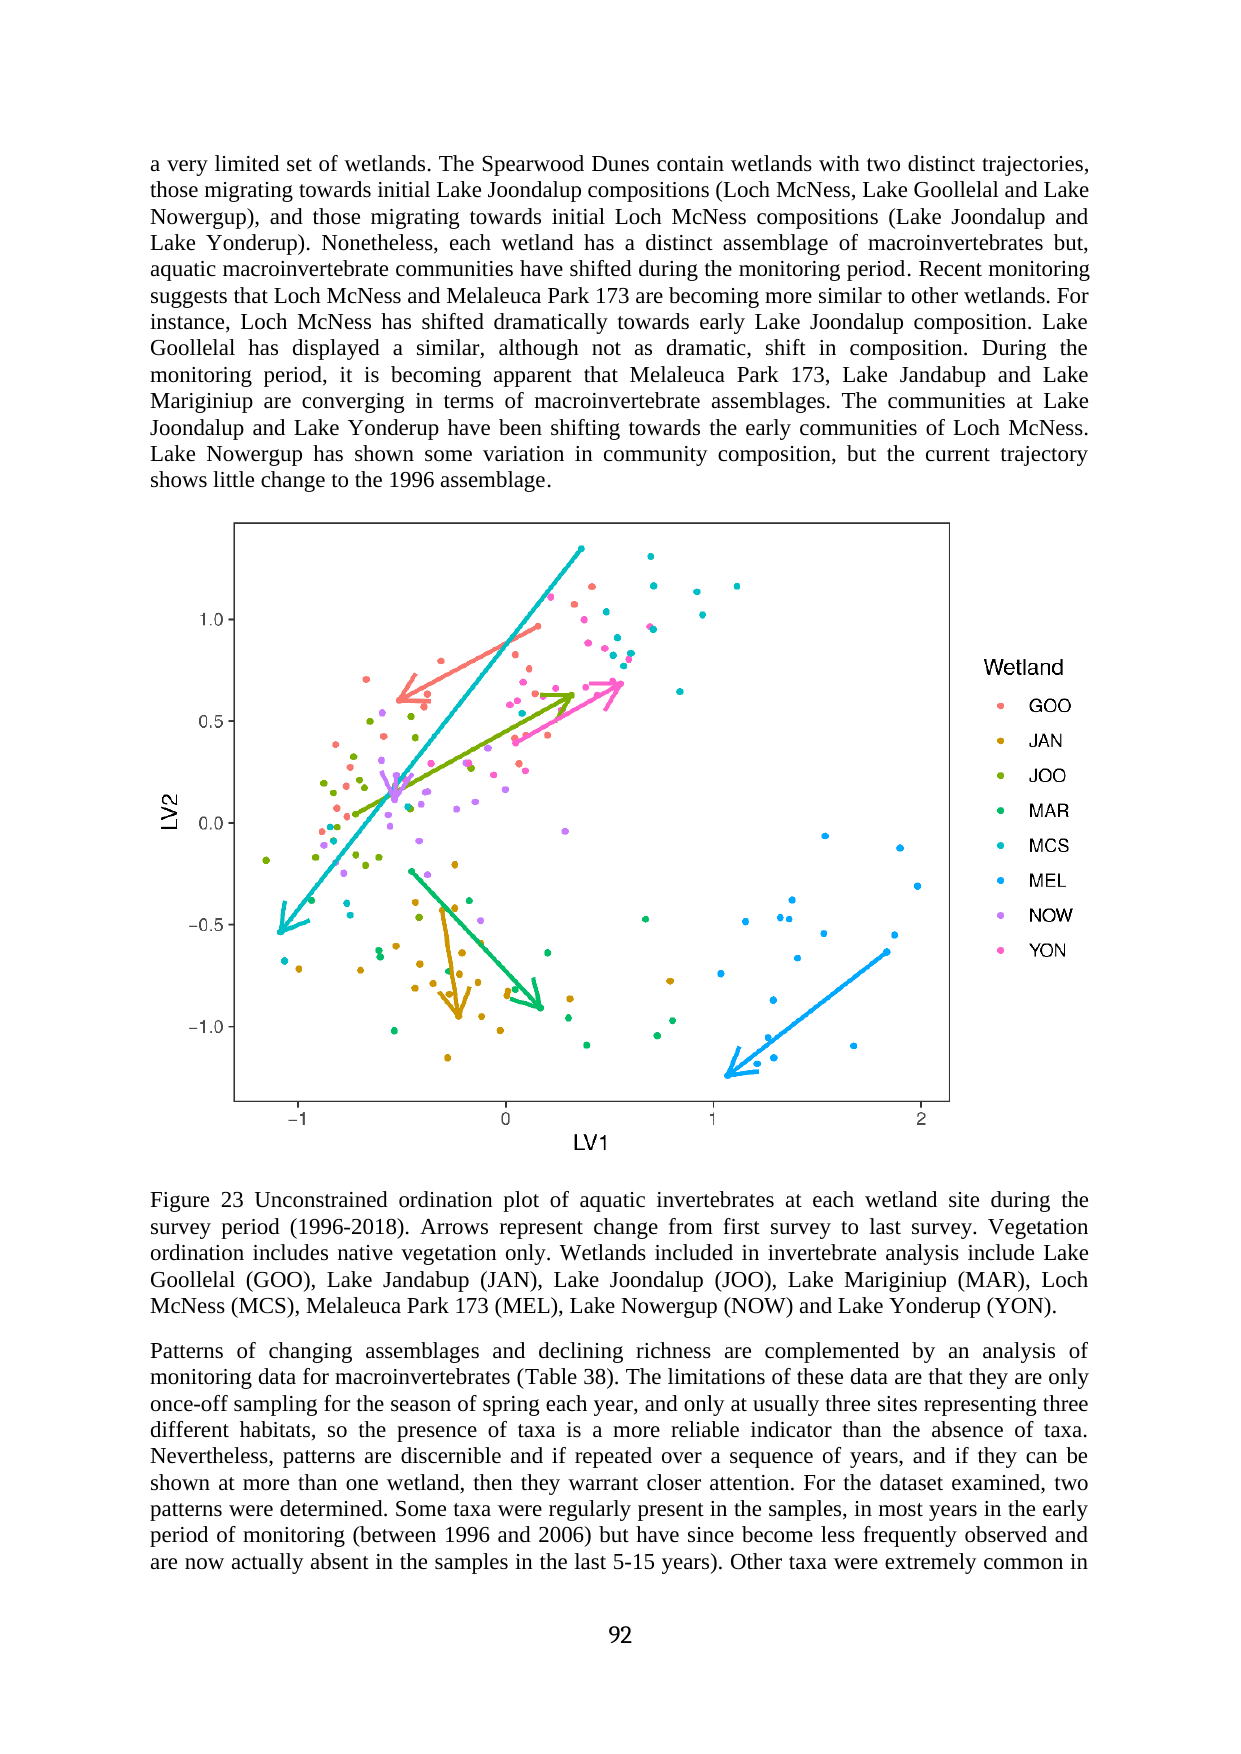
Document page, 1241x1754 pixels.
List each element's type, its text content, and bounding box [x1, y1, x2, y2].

picture [150, 511, 1095, 1166]
text Figure 23 Unconstrained ordination plot of aquatic invertebrates at each wetland site during the survey period (1996-2018). Arrows represent change from first survey to last survey. Vegetation ordination includes native vegetation only. Wetlands included in invertebrate analysis include Lake Goollelal (GOO), Lake Jandabup (JAN), Lake Joondalup (JOO), Lake Mariginiup (MAR), Loch McNess (MCS), Melaleuca Park 173 (MEL), Lake Nowergup (NOW) and Lake Yonderup (YON). [150, 1187, 1090, 1318]
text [150, 1337, 1090, 1574]
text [150, 150, 1090, 493]
